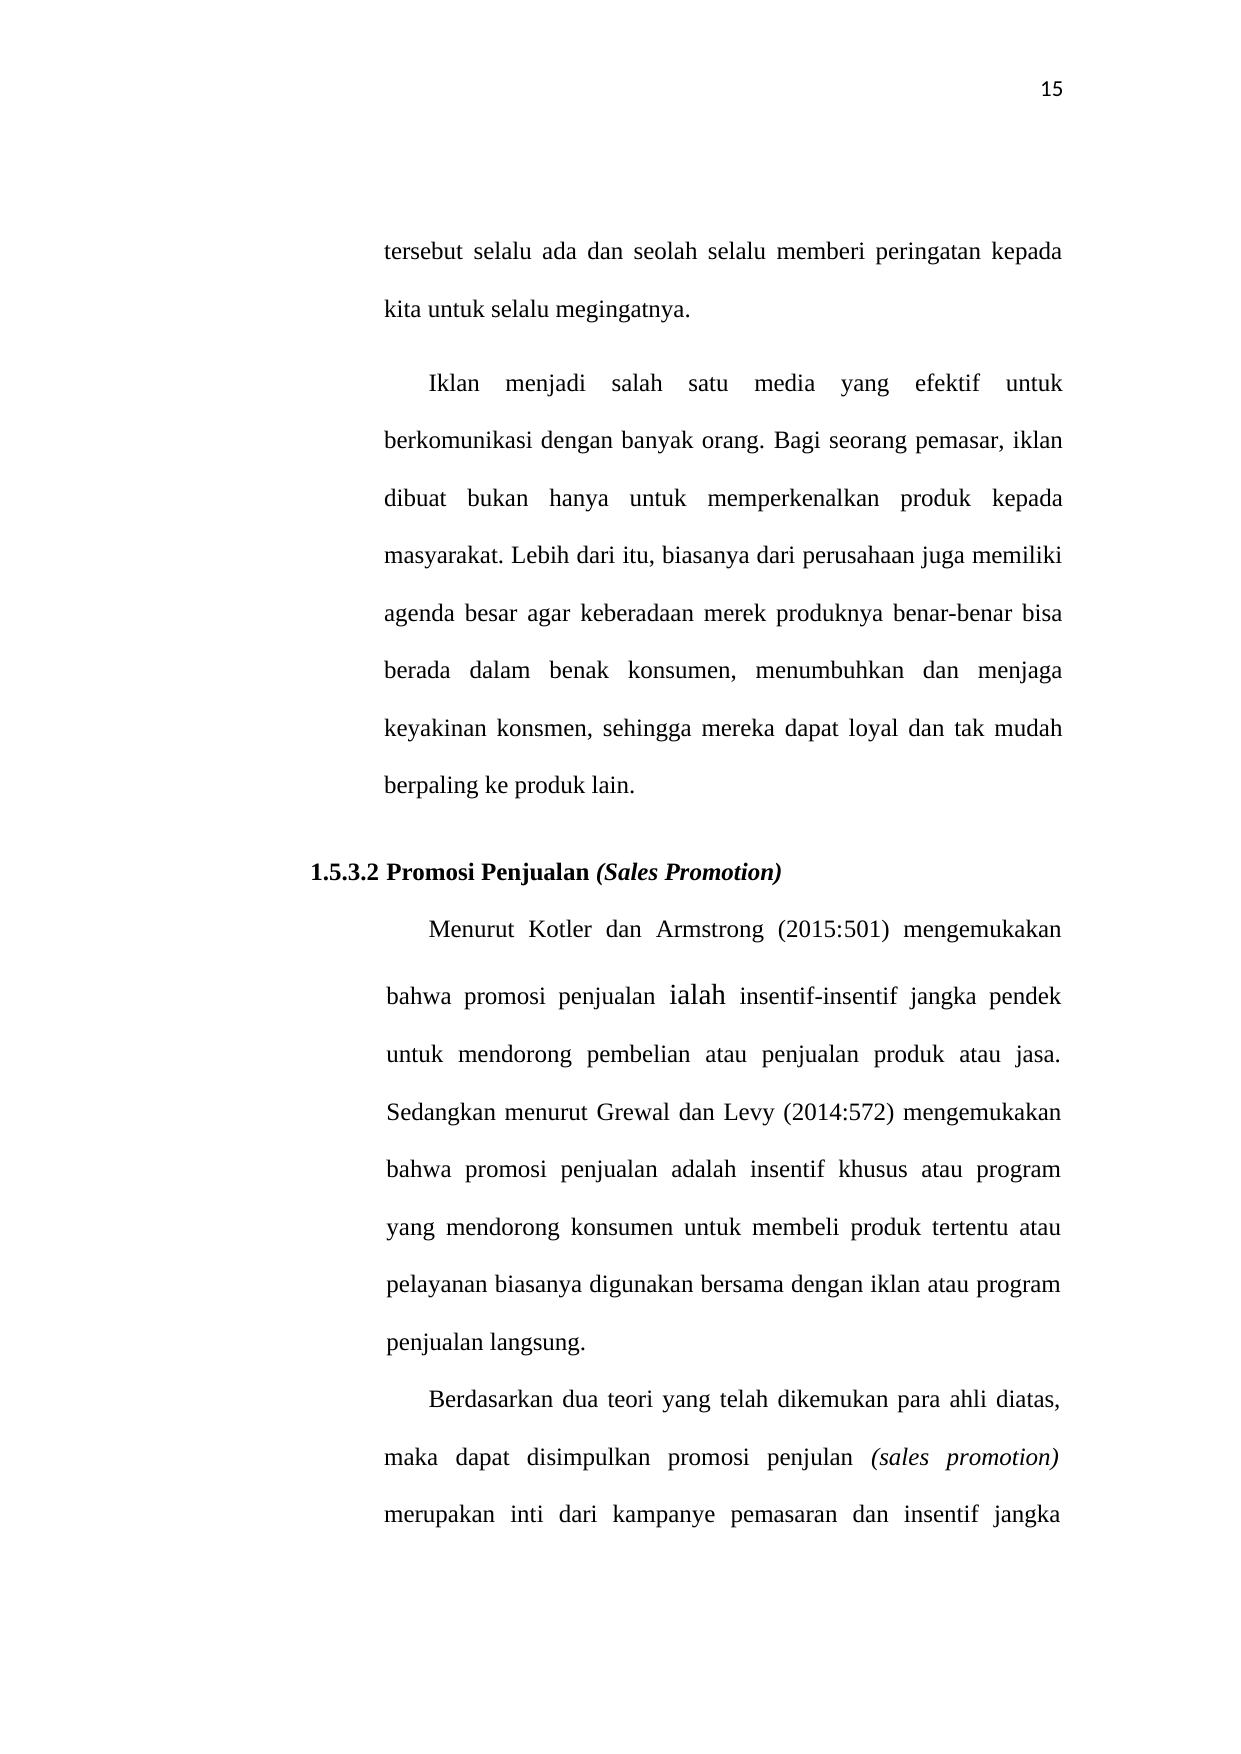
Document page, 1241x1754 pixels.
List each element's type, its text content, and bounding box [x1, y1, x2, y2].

text Menurut Kotler dan Armstrong (2015:501) mengemukakan bahwa promosi penjualan ialah insentif-insentif jangka pendek untuk mendorong pembelian atau penjualan produk atau jasa. Sedangkan menurut Grewal dan Levy (2014:572) mengemukakan bahwa promosi penjualan adalah insentif khusus atau program yang mendorong konsumen untuk membeli produk tertentu atau pelayanan biasanya digunakan bersama dengan iklan atau program penjualan langsung. [386, 1029, 1061, 1470]
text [384, 236, 1063, 437]
subtitle Promosi Penjualan (Sales Promotion) [310, 972, 1063, 1001]
text Iklan menjadi salah satu media yang efektif untuk berkomunikasi dengan banyak orang. Bagi seorang pemasar, iklan dibuat bukan hanya untuk memperkenalkan produk kepada masyarakat. Lebih dari itu, biasanya dari perusahaan juga memiliki agenda besar agar keberadaan merek produknya benar-benar bisa berada dalam benak konsumen, menumbuhkan dan menjaga keyakinan konsmen, sehingga mereka dapat loyal dan tak mudah berpaling ke produk lain. [384, 483, 1063, 914]
